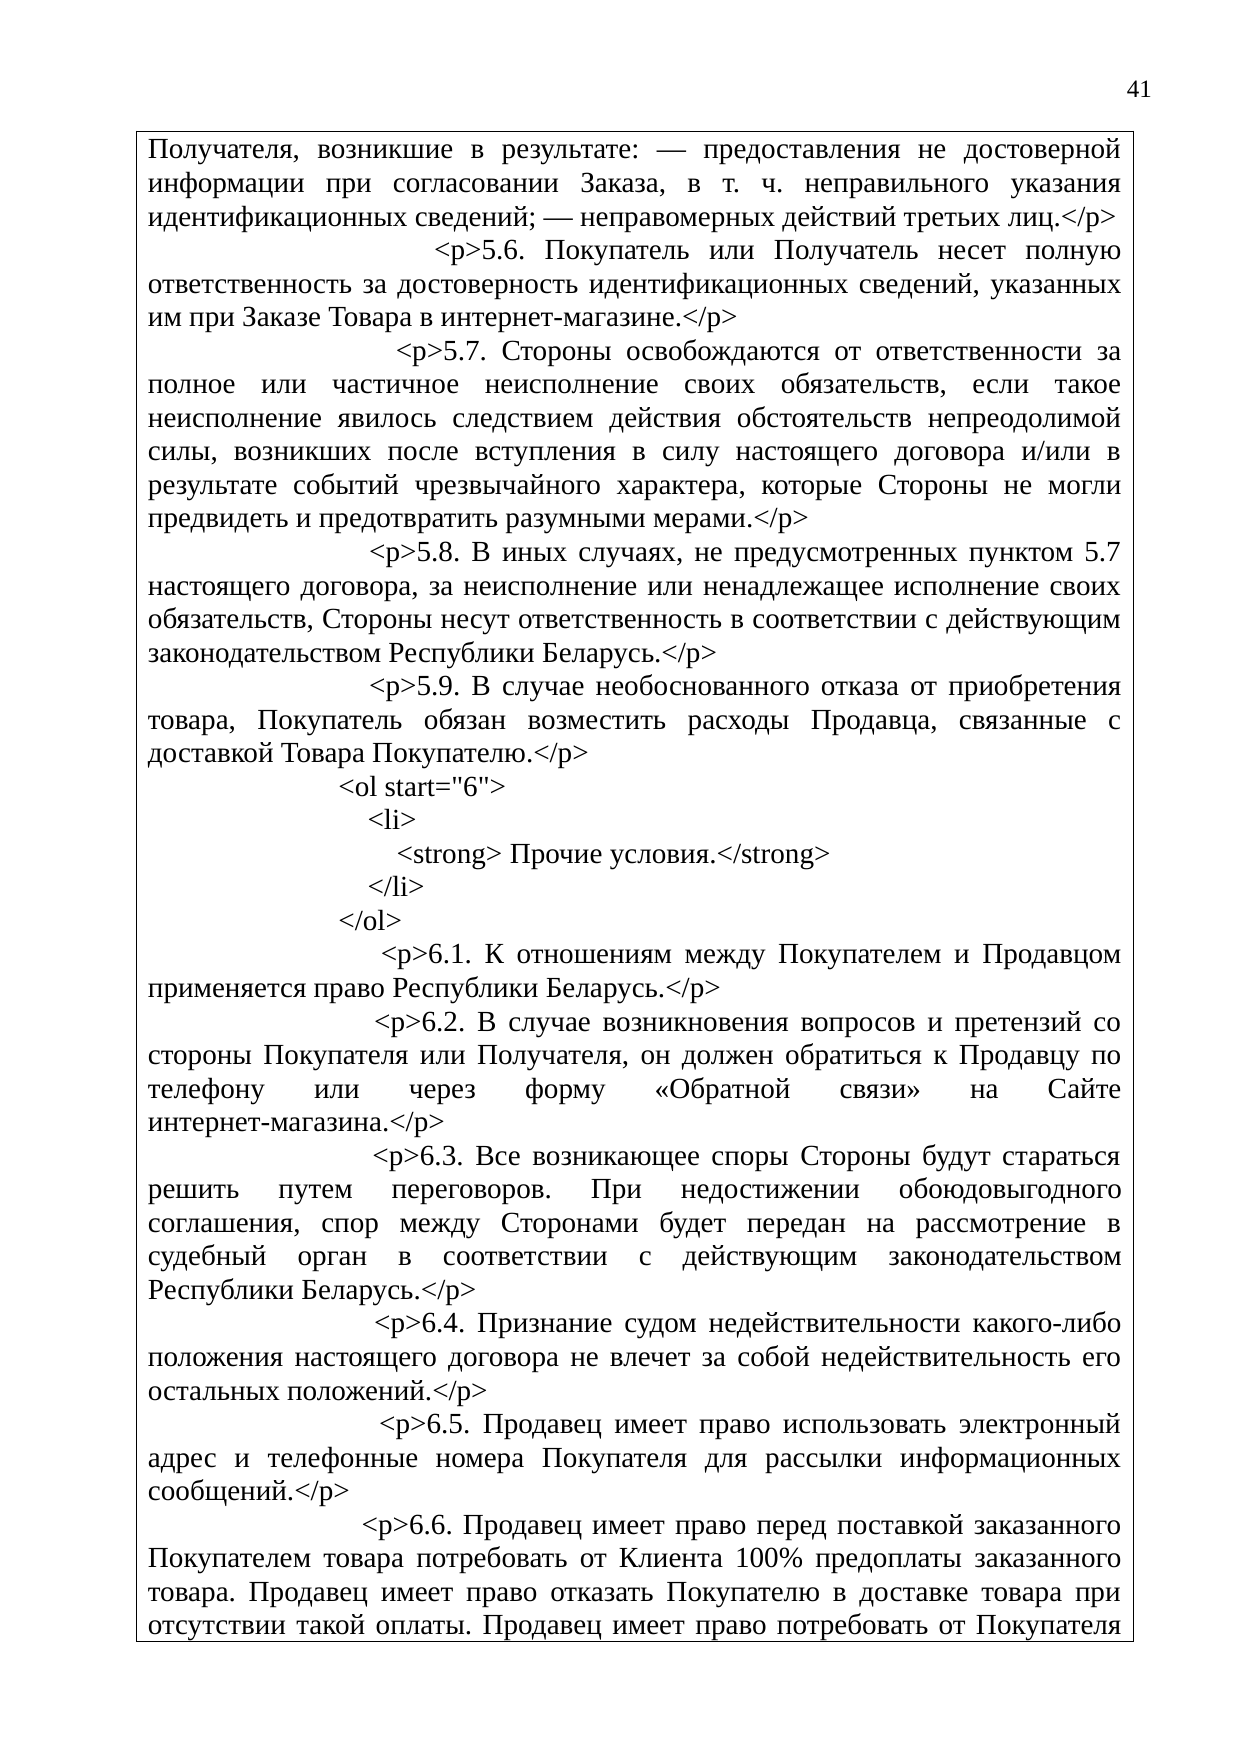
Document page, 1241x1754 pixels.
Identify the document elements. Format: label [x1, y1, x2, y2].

table_header [137, 132, 1133, 1641]
